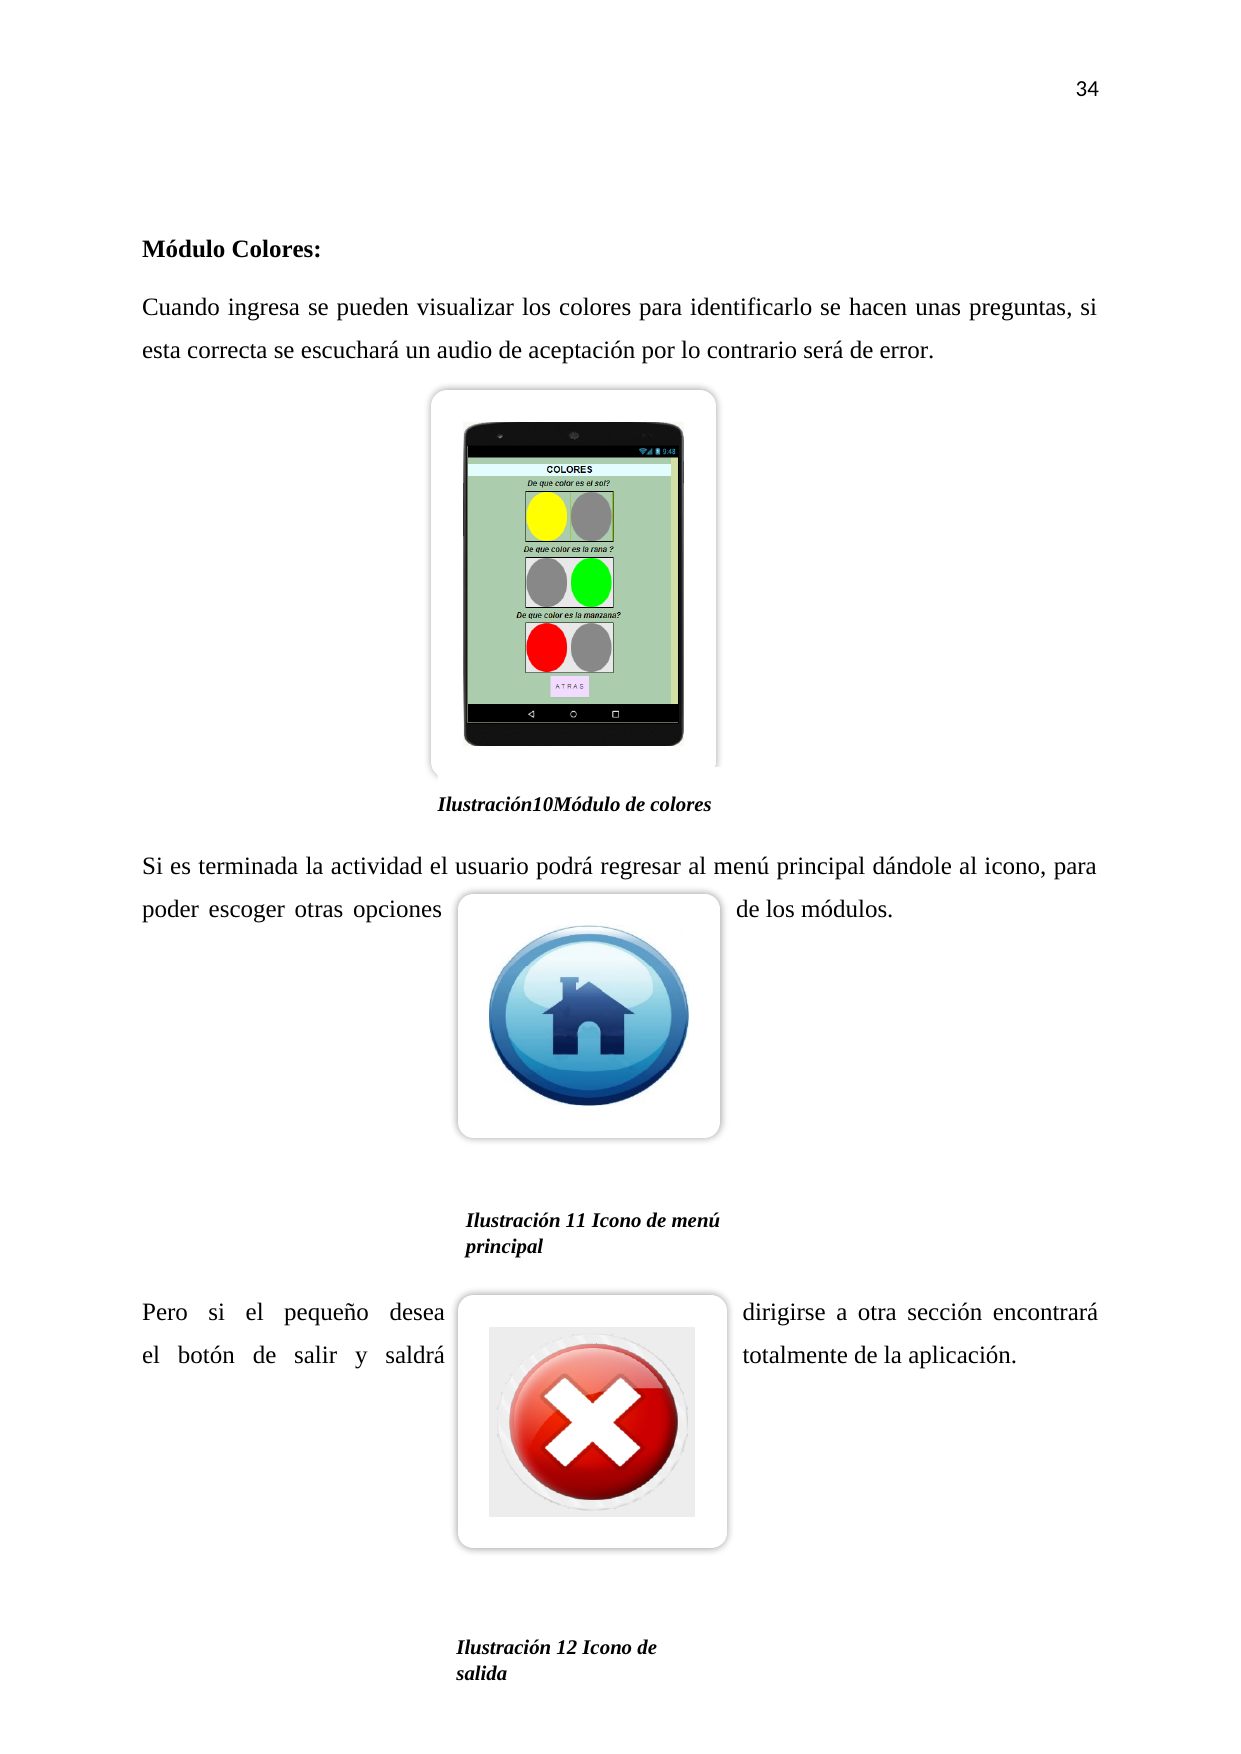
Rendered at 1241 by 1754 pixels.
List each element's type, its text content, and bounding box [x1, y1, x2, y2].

text Si es terminada la actividad el usuario podrá regresar al menú principal dándole al icono, para poder escoger otras opciones de los módulos. [142, 851, 1098, 923]
text Pero si el pequeño desea dirigirse a otra sección encontrará el botón de salir y saldrá totalmente de la aplicación. [728, 1297, 1098, 1369]
text Cuando ingresa se pueden visualizar los colores para identificarlo se hacen unas preguntas, si esta correcta se escuchará un audio de aceptación por lo contrario será de error. [142, 292, 1098, 363]
text Módulo Colores: [142, 234, 1098, 263]
picture [489, 1327, 695, 1517]
text Pero si el pequeño desea dirigirse a otra sección encontrará el botón de salir y saldrá totalmente de la aplicación. [142, 1297, 457, 1369]
picture [463, 422, 684, 746]
picture [489, 925, 689, 1106]
